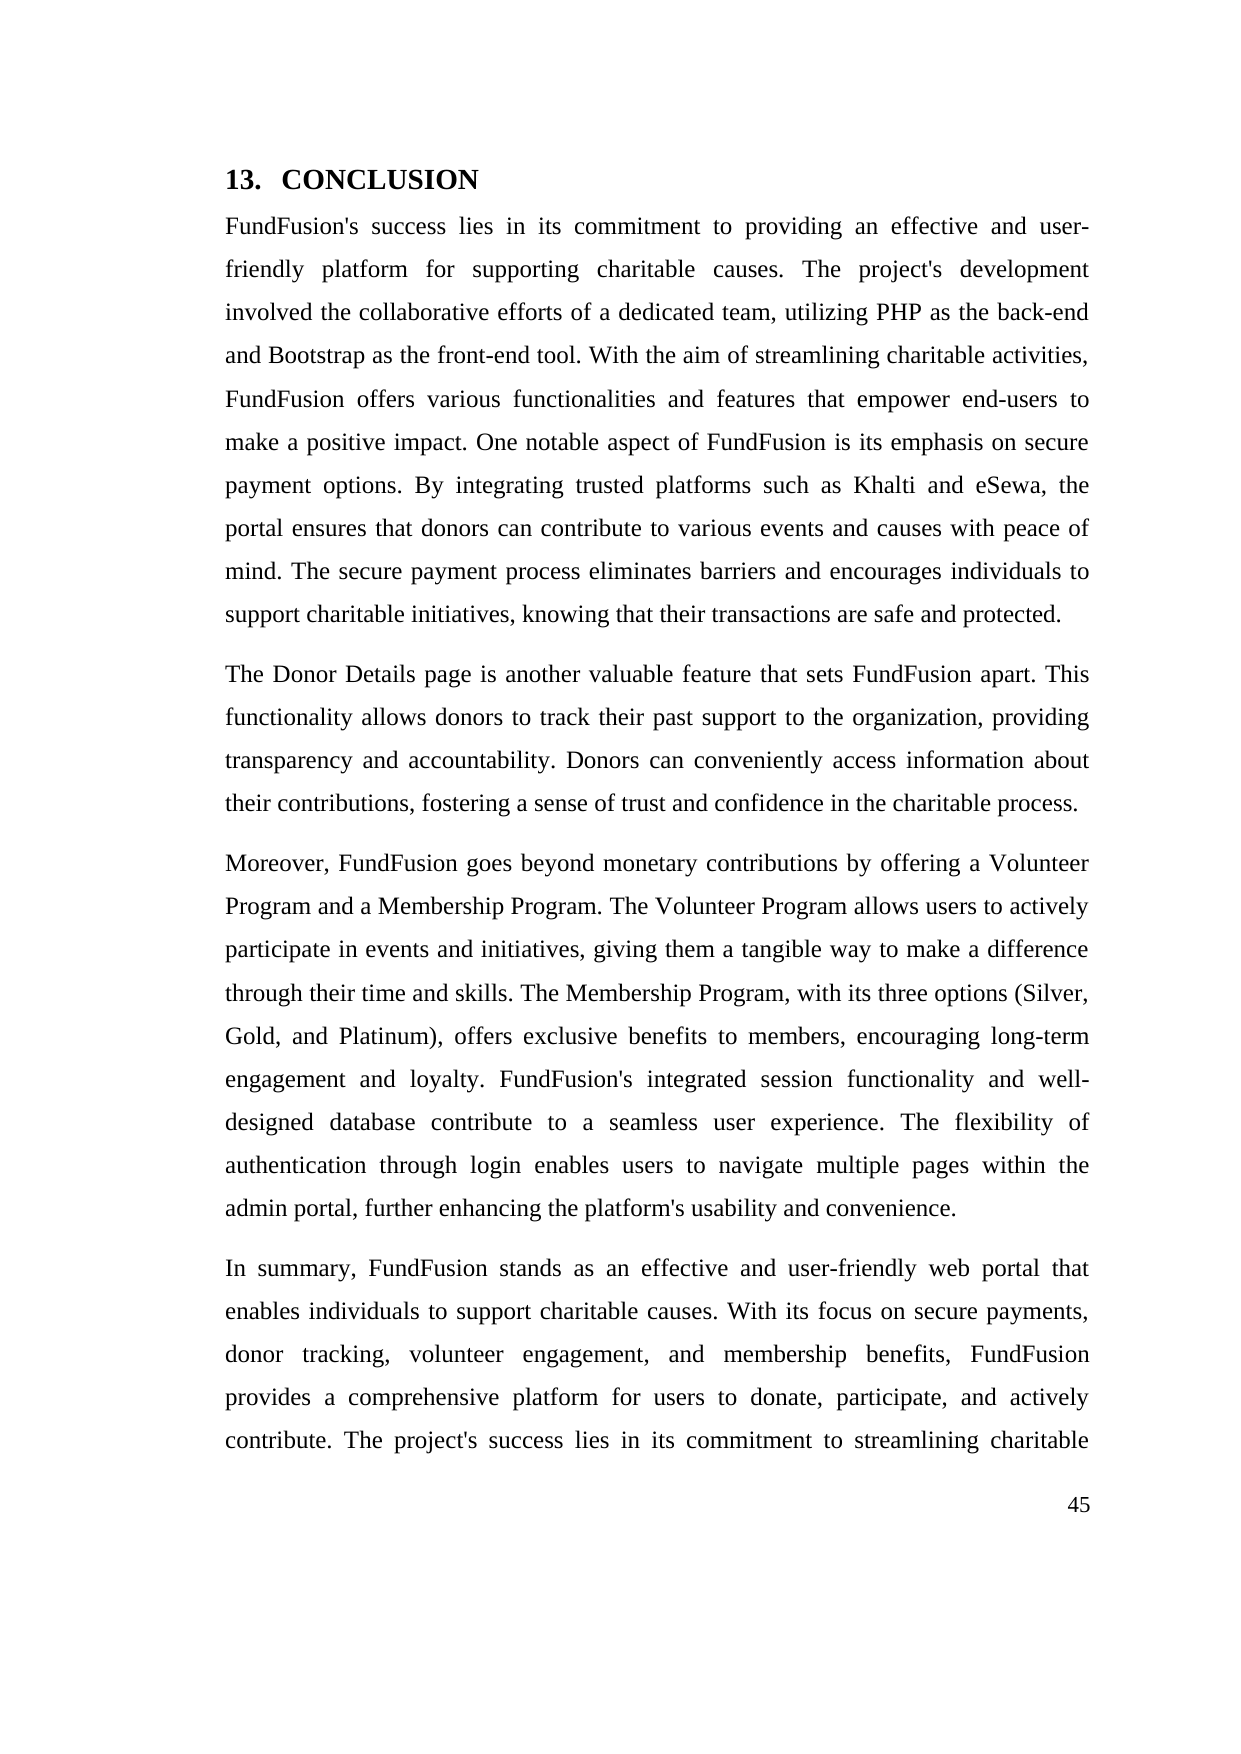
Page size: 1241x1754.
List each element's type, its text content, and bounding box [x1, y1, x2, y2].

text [225, 1253, 1090, 1454]
text The Donor Details page is another valuable feature that sets FundFusion apart. This functionality allows donors to track their past support to the organization, providing transparency and accountability. Donors can conveniently access information about their contributions, fostering a sense of trust and confidence in the charitable process. [225, 659, 1090, 817]
text FundFusion's success lies in its commitment to providing an effective and user-friendly platform for supporting charitable causes. The project's development involved the collaborative efforts of a dedicated team, utilizing PHP as the back-end and Bootstrap as the front-end tool. With the aim of streamlining charitable activities, FundFusion offers various functionalities and features that empower end-users to make a positive impact. One notable aspect of FundFusion is its emphasis on secure payment options. By integrating trusted platforms such as Khalti and eSewa, the portal ensures that donors can contribute to various events and causes with peace of mind. The secure payment process eliminates barriers and encourages individuals to support charitable initiatives, knowing that their transactions are safe and protected. [225, 211, 1090, 628]
subtitle CONCLUSION [225, 162, 1090, 196]
text Moreover, FundFusion goes beyond monetary contributions by offering a Volunteer Program and a Membership Program. The Volunteer Program allows users to actively participate in events and initiatives, giving them a tangible way to make a difference through their time and skills. The Membership Program, with its three options (Silver, Gold, and Platinum), offers exclusive benefits to members, encouraging long-term engagement and loyalty. FundFusion's integrated session functionality and well-designed database contribute to a seamless user experience. The flexibility of authentication through login enables users to navigate multiple pages within the admin portal, further enhancing the platform's usability and convenience. [225, 848, 1090, 1222]
